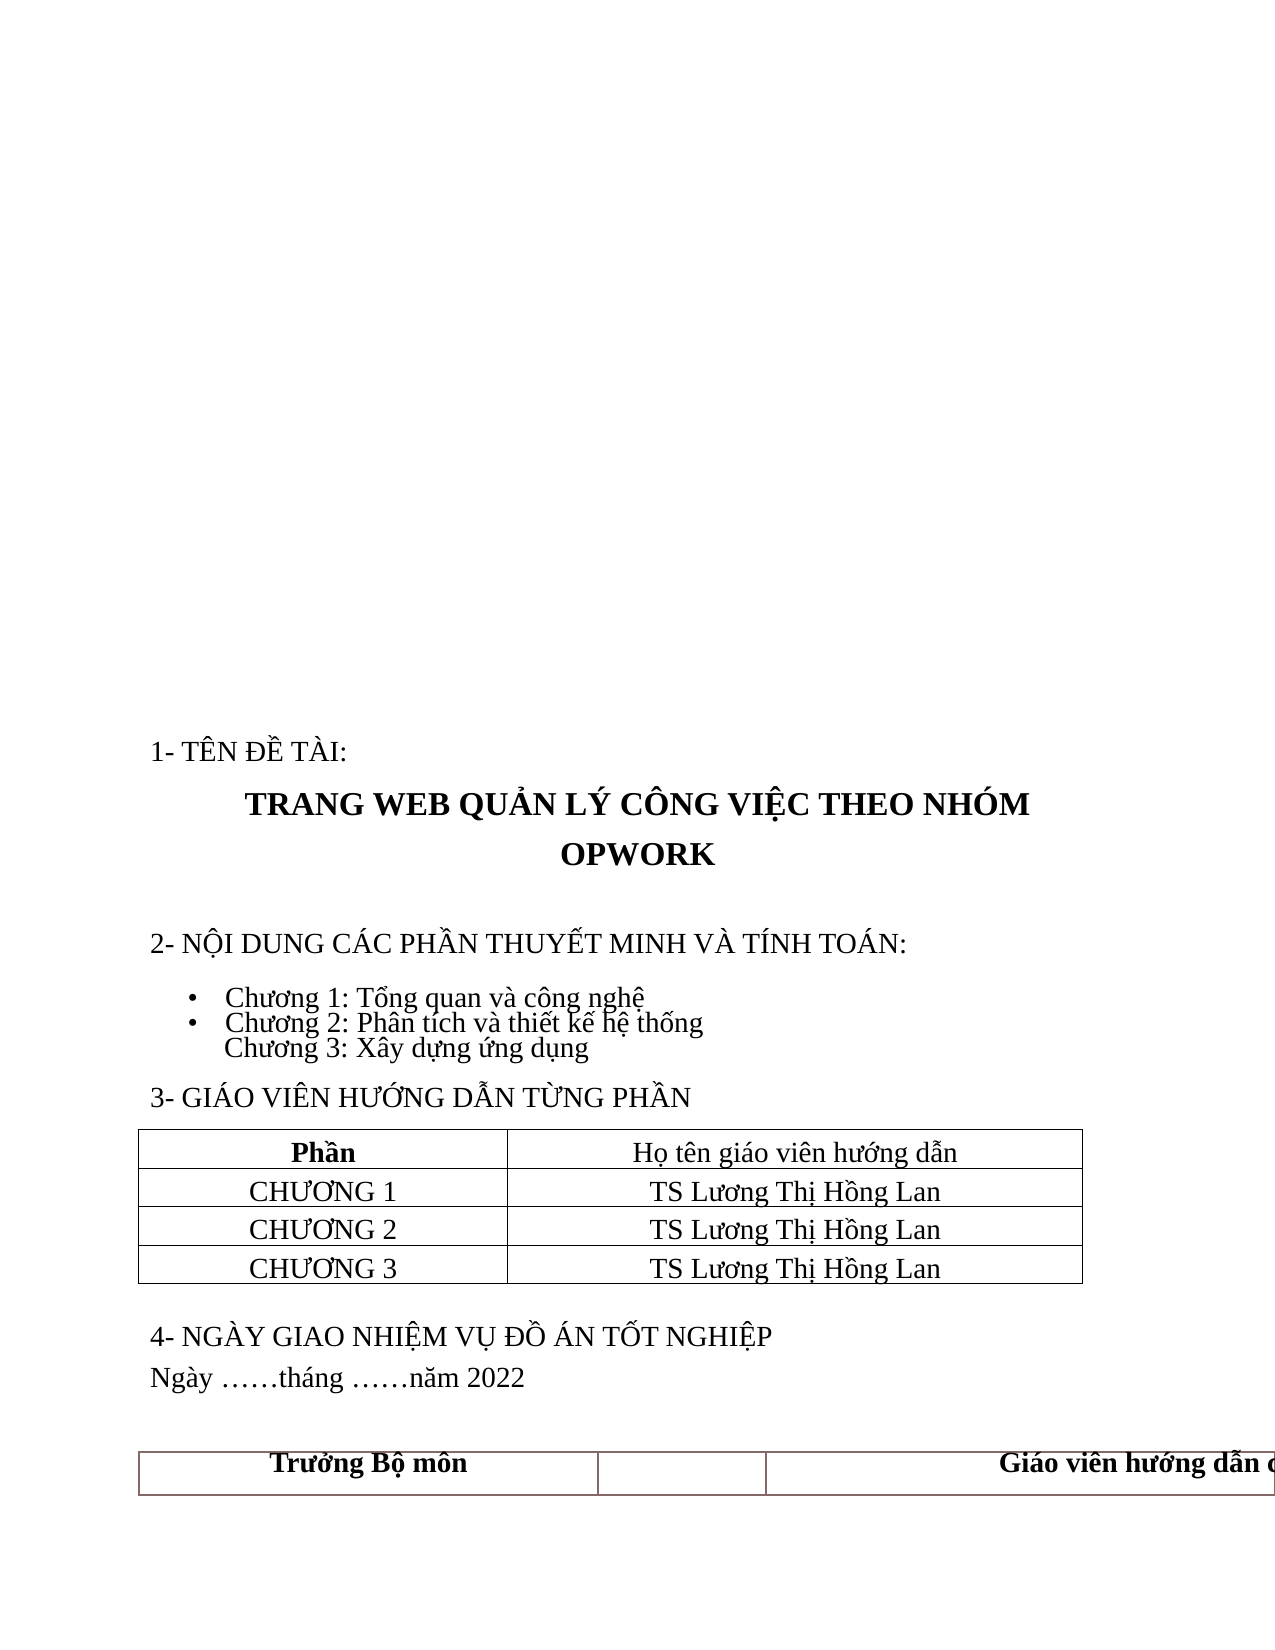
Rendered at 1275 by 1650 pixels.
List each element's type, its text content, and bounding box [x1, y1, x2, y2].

text Ngày ……tháng ……năm 2022 [150, 1368, 1125, 1393]
text OPWORK [150, 846, 1125, 871]
table_cell CHƯƠNG 1 [139, 1169, 507, 1206]
text Chương 3: Xây dựng ứng dụng [150, 1037, 1125, 1062]
table_cell TS Lương Thị Hồng Lan [508, 1169, 1082, 1206]
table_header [767, 1453, 1274, 1494]
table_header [140, 1453, 597, 1494]
table_header Họ tên giáo viên hướng dẫn [508, 1130, 1082, 1168]
table_cell TS Lương Thị Hồng Lan [508, 1207, 1082, 1245]
text 2- NỘI DUNG CÁC PHẦN THUYẾT MINH VÀ TÍNH TOÁN: [150, 933, 1125, 958]
list Chương 2: Phân tích và thiết kế hệ thống [187, 1012, 1125, 1037]
text 3- GIÁO VIÊN HƯỚNG DẪN TỪNG PHẦN [150, 1087, 1125, 1112]
table_cell TS Lương Thị Hồng Lan [508, 1246, 1082, 1283]
list Chương 1: Tổng quan và công nghệ [187, 987, 1125, 1012]
table_header Phần [139, 1130, 507, 1168]
text 1- TÊN ĐỀ TÀI: [150, 742, 1125, 767]
table_cell CHƯƠNG 2 [139, 1207, 507, 1245]
table_cell CHƯƠNG 3 [139, 1246, 507, 1283]
text TRANG WEB QUẢN LÝ CÔNG VIỆC THEO NHÓM [150, 796, 1125, 821]
table_header [599, 1453, 765, 1494]
text 4- NGÀY GIAO NHIỆM VỤ ĐỒ ÁN TỐT NGHIỆP [150, 1326, 1125, 1351]
